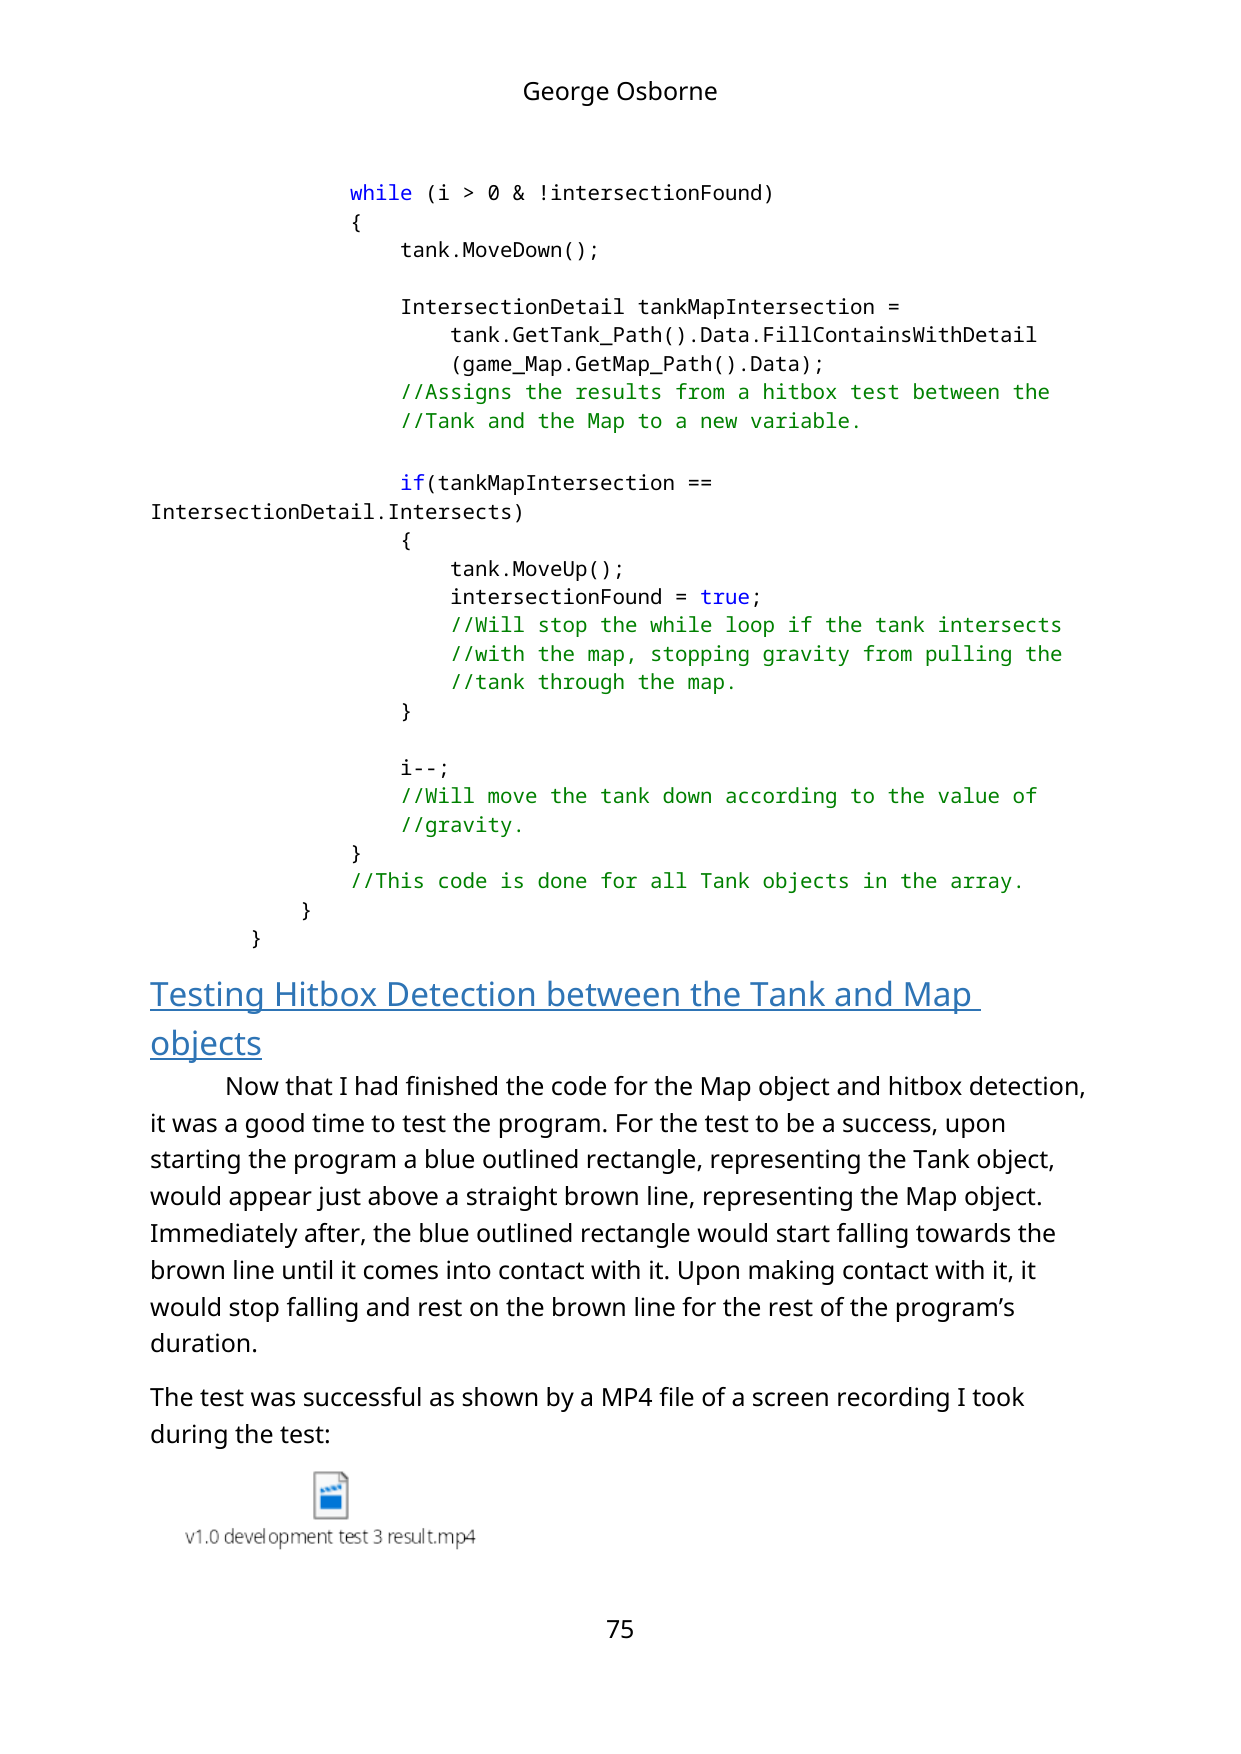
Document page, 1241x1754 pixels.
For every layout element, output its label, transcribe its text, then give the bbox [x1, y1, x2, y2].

text //Will stop the while loop if the tank intersects [150, 611, 1090, 639]
text } [150, 696, 1090, 724]
text //Will move the tank down according to the value of [150, 781, 1090, 810]
text //This code is done for all Tank objects in the array. [150, 867, 1090, 895]
text i--; [150, 753, 1090, 781]
text (game_Map.GetMap_Path().Data); [150, 349, 1090, 377]
text } [150, 923, 1090, 952]
text Now that I had finished the code for the Map object and hitbox detection, it was a good time to test the program. For the test to be a success, upon starting the program a blue outlined rectangle, representing the Tank object, would appear just above a straight brown line, representing the Map object. Immediately after, the blue outlined rectangle would start falling towards the brown line until it comes into contact with it. Upon making contact with it, it would stop falling and rest on the brown line for the rest of the program’s duration. [150, 1069, 1090, 1360]
text IntersectionDetail tankMapIntersection = [150, 292, 1090, 321]
text { [150, 525, 1090, 554]
text //gravity. [150, 810, 1090, 838]
text //tank through the map. [150, 667, 1090, 696]
text } [150, 838, 1090, 867]
text //with the map, stopping gravity from pulling the [150, 639, 1090, 667]
text The test was successful as shown by a MP4 file of a screen recording I took during the test: [150, 1379, 1090, 1450]
subtitle Testing Hitbox Detection between the Tank and Map objects [150, 971, 1090, 1065]
text tank.MoveDown(); [150, 235, 1090, 264]
text tank.MoveUp(); [150, 554, 1090, 582]
text //Assigns the results from a hitbox test between the [150, 377, 1090, 406]
text if(tankMapIntersection == IntersectionDetail.Intersects) [150, 468, 1090, 525]
text intersectionFound = true; [150, 582, 1090, 611]
text tank.GetTank_Path().Data.FillContainsWithDetail [150, 321, 1090, 349]
text } [150, 895, 1090, 923]
text //Tank and the Map to a new variable. [150, 406, 1090, 434]
text { [150, 207, 1090, 235]
text while (i > 0 & !intersectionFound) [150, 178, 1090, 207]
